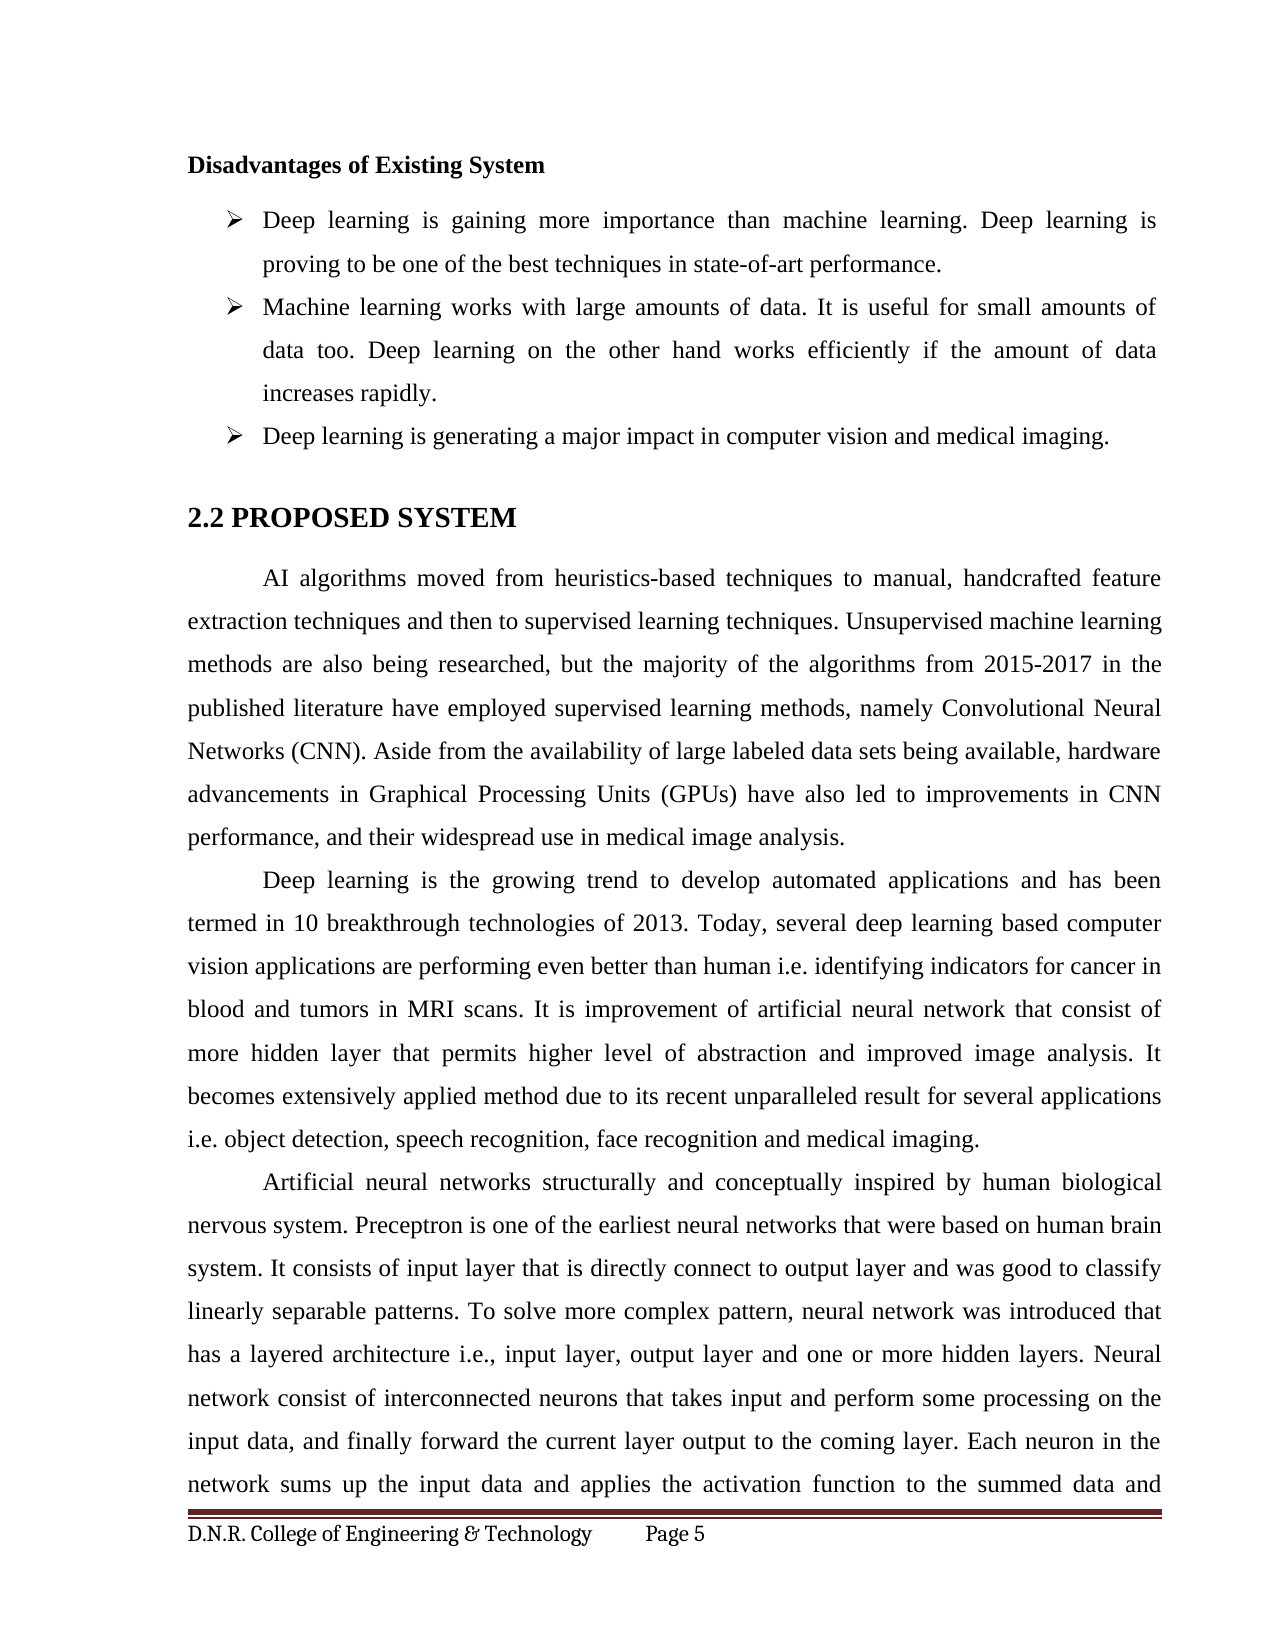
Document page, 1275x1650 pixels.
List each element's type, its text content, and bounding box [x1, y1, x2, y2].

list Deep learning is generating a major impact in computer vision and medical imaging. [225, 421, 1157, 450]
list Machine learning works with large amounts of data. It is useful for small amounts of data too. Deep learning on the other hand works efficiently if the amount of data increases rapidly. [225, 292, 1157, 407]
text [187, 1167, 1162, 1498]
text 2.2 PROPOSED SYSTEM [187, 500, 1067, 534]
text Disadvantages of Existing System [187, 150, 1067, 179]
list Deep learning is gaining more importance than machine learning. Deep learning is proving to be one of the best techniques in state-of-art performance. [225, 206, 1157, 277]
text Deep learning is the growing trend to develop automated applications and has been termed in 10 breakthrough technologies of 2013. Today, several deep learning based computer vision applications are performing even better than human i.e. identifying indicators for cancer in blood and tumors in MRI scans. It is improvement of artificial neural network that consist of more hidden layer that permits higher level of abstraction and improved image analysis. It becomes extensively applied method due to its recent unparalleled result for several applications i.e. object detection, speech recognition, face recognition and medical imaging. [187, 865, 1162, 1153]
text AI algorithms moved from heuristics-based techniques to manual, handcrafted feature extraction techniques and then to supervised learning techniques. Unsupervised machine learning methods are also being researched, but the majority of the algorithms from 2015-2017 in the published literature have employed supervised learning methods, namely Convolutional Neural Networks (CNN). Aside from the availability of large labeled data sets being available, hardware advancements in Graphical Processing Units (GPUs) have also led to improvements in CNN performance, and their widespread use in medical image analysis. [187, 563, 1162, 851]
